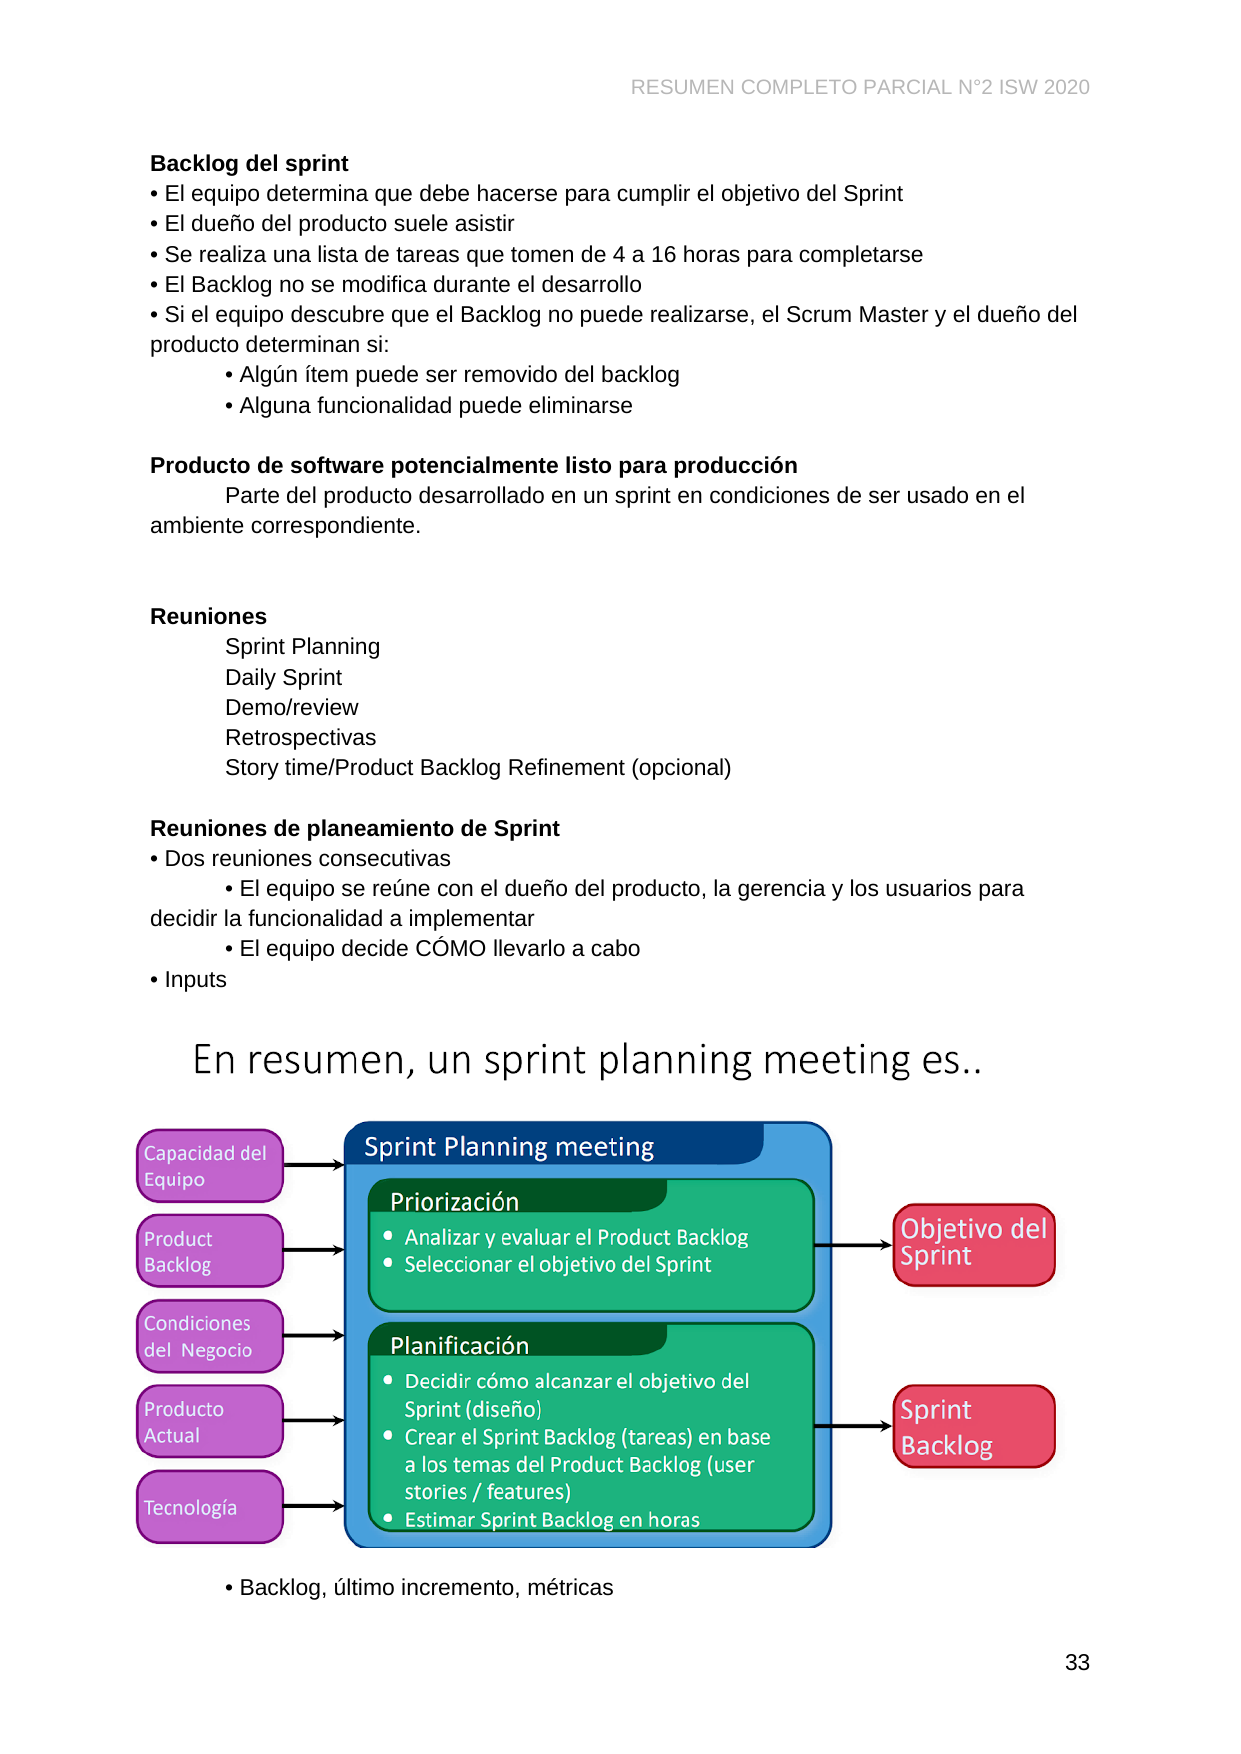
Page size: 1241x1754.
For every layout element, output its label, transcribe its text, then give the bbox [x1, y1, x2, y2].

text Reuniones [150, 603, 1090, 629]
text • El dueño del producto suele asistir [150, 210, 1090, 237]
text Story time/Product Backlog Refinement (opcional) [150, 754, 1090, 781]
text Demo/review [150, 694, 1090, 720]
text • Dos reuniones consecutivas [150, 845, 1090, 871]
text • El equipo determina que debe hacerse para cumplir el objetivo del Sprint [150, 180, 1090, 207]
text • Inputs [150, 966, 1090, 992]
text Daily Sprint [150, 663, 1090, 690]
text • Si el equipo descubre que el Backlog no puede realizarse, el Scrum Master y el dueño del producto determinan si: [150, 301, 1090, 358]
text • El equipo se reúne con el dueño del producto, la gerencia y los usuarios para decidir la funcionalidad a implementar [150, 875, 1090, 932]
text Reuniones de planeamiento de Sprint [150, 814, 1090, 841]
picture [111, 1036, 1069, 1548]
text • Se realiza una lista de tareas que tomen de 4 a 16 horas para completarse [150, 241, 1090, 267]
text • El Backlog no se modifica durante el desarrollo [150, 271, 1090, 297]
text • Alguna funcionalidad puede eliminarse [150, 392, 1090, 418]
text Sprint Planning [150, 633, 1090, 660]
text Parte del producto desarrollado en un sprint en condiciones de ser usado en el ambiente correspondiente. [150, 482, 1090, 539]
text • Algún ítem puede ser removido del backlog [150, 361, 1090, 388]
text Backlog del sprint [150, 150, 1090, 176]
text Producto de software potencialmente listo para producción [150, 452, 1090, 478]
text • El equipo decide CÓMO llevarlo a cabo [225, 935, 1090, 962]
text Retrospectivas [150, 724, 1090, 750]
